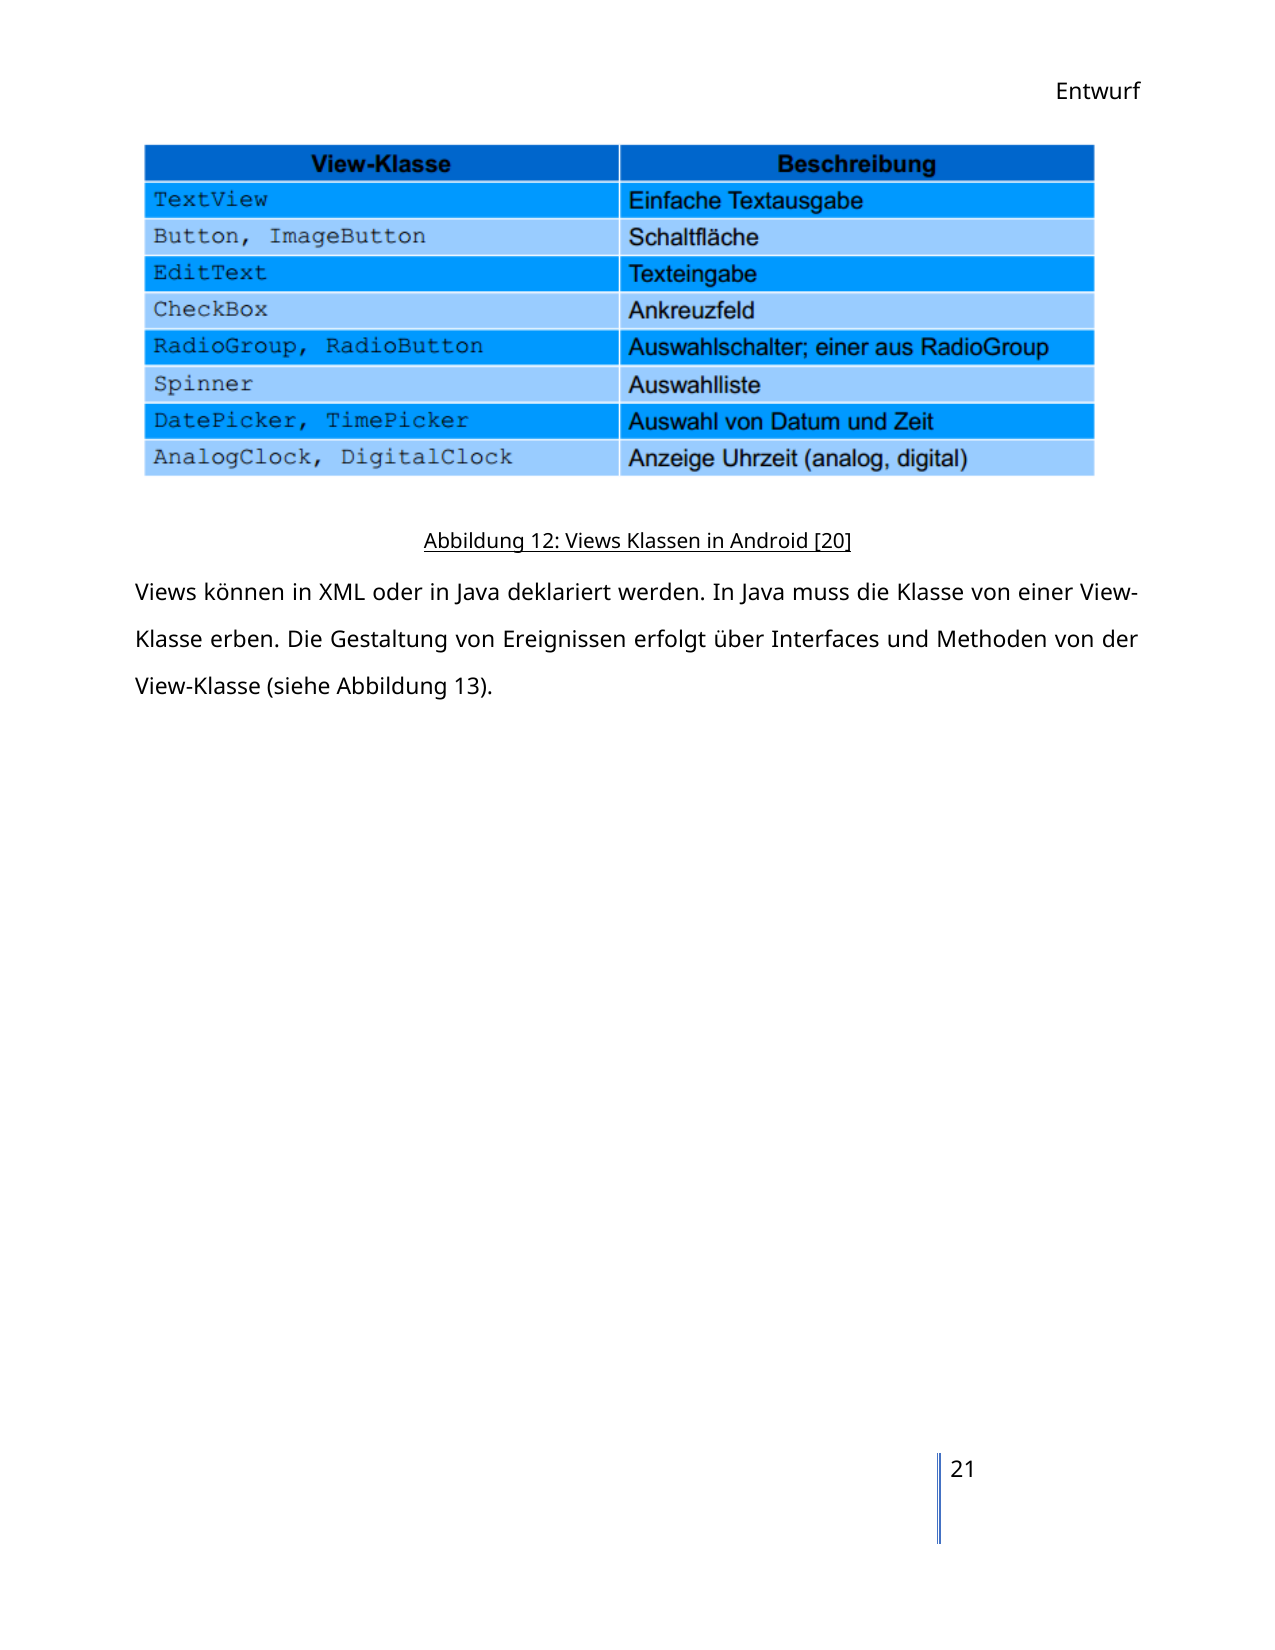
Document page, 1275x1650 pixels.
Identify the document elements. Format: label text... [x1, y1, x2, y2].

text Abbildung : Views Klassen in Android [135, 527, 1140, 555]
picture [134, 135, 1111, 495]
text Views können in XML oder in Java deklariert werden. In Java muss die Klasse von einer View-Klasse erben. Die Gestaltung von Ereignissen erfolgt über Interfaces und Methoden von der View-Klasse (siehe Abbildung 13). [135, 576, 1140, 701]
